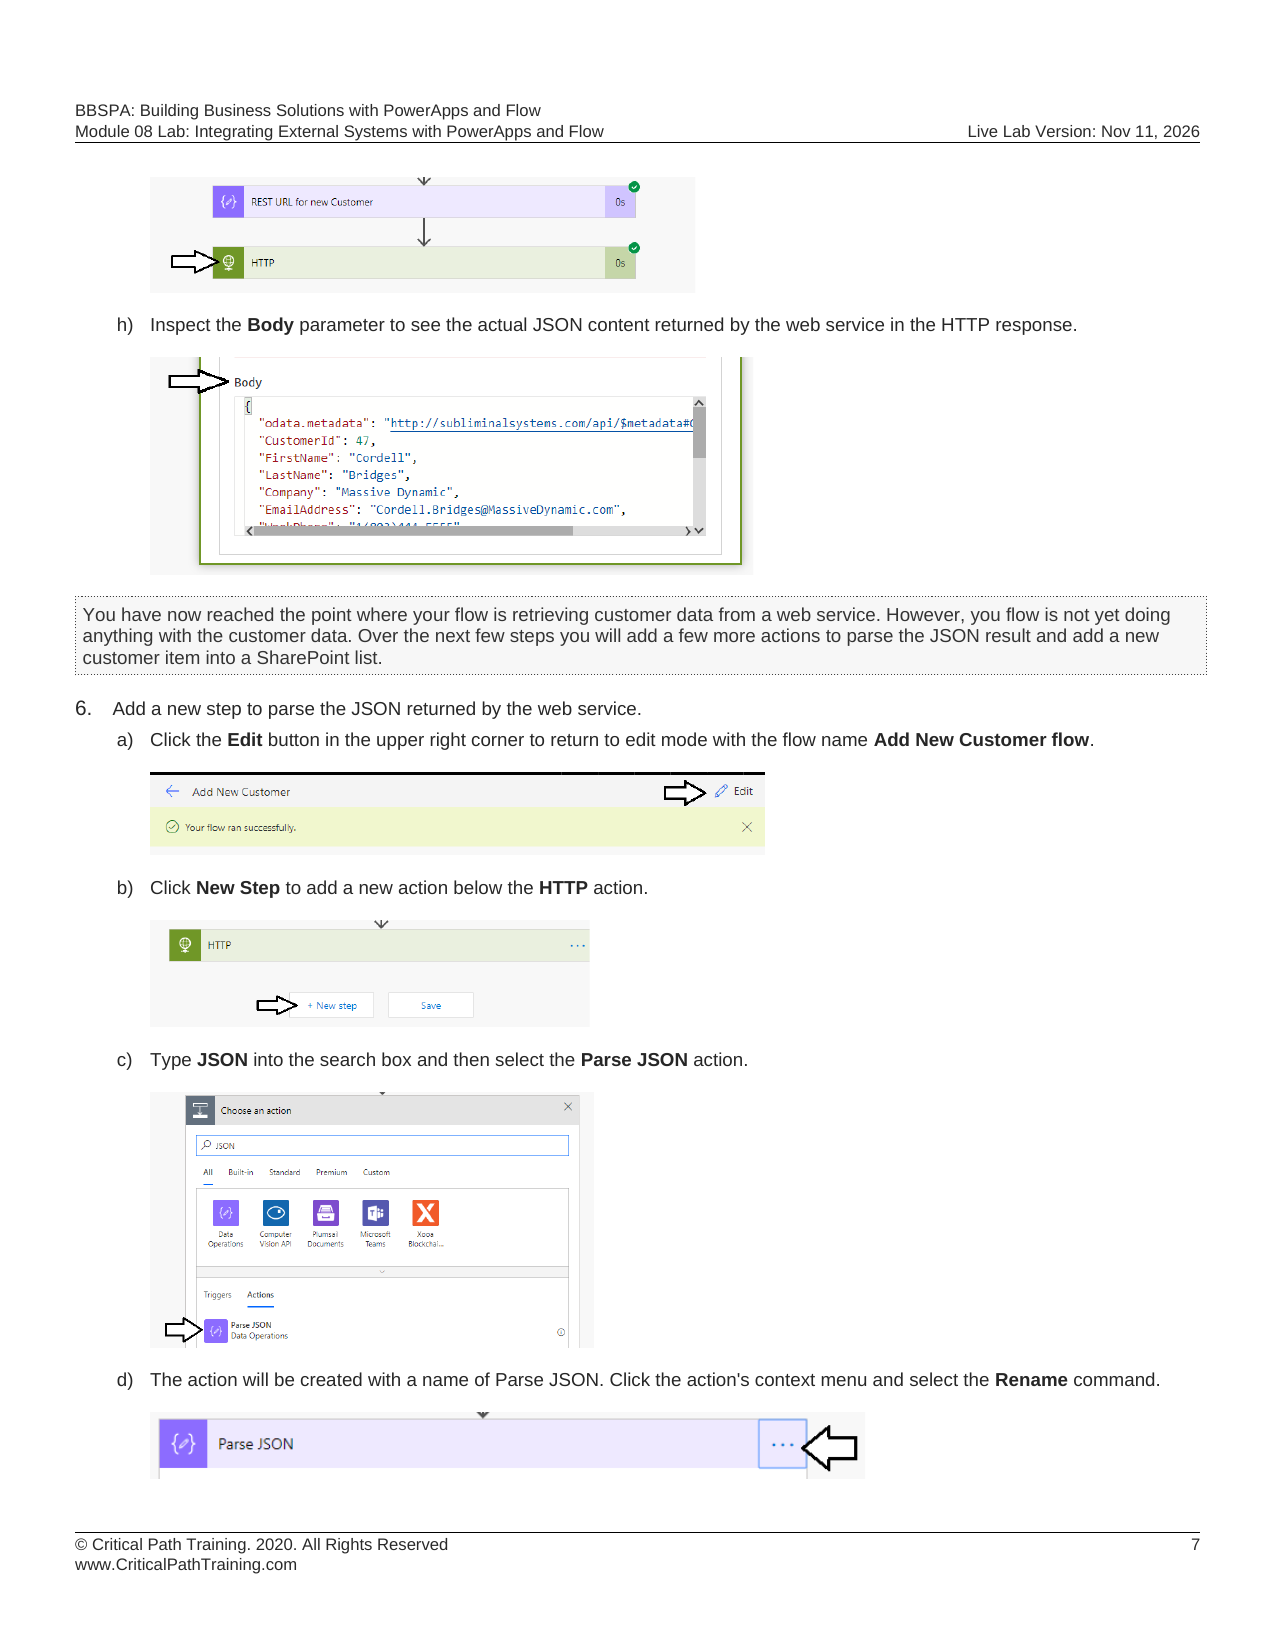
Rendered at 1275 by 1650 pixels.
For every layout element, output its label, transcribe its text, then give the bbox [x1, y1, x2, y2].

text Inspect the Body parameter to see the actual JSON content returned by the web service in the HTTP response. [117, 314, 1200, 336]
picture [150, 772, 765, 855]
text The action will be created with a name of Parse JSON. Click the action's context menu and select the Rename command. [117, 1369, 1200, 1391]
picture [150, 920, 590, 1027]
picture [150, 1412, 866, 1479]
picture [150, 177, 696, 293]
text Add a new step to parse the JSON returned by the web service. [75, 696, 1200, 720]
text Click New Step to add a new action below the HTTP action. [117, 877, 1200, 898]
text Click the Edit button in the upper right corner to return to edit mode with the flow name Add New Customer flow. [117, 728, 1200, 750]
picture [150, 1092, 594, 1348]
text Type JSON into the search box and then select the Parse JSON action. [117, 1049, 1200, 1070]
text You have now reached the point where your flow is retrieving customer data from a web service. However, you flow is not yet doing anything with the customer data. Over the next few steps you will add a few more actions to parse the JSON result and add a new customer item into a SharePoint list. [75, 596, 1207, 675]
picture [150, 357, 754, 575]
